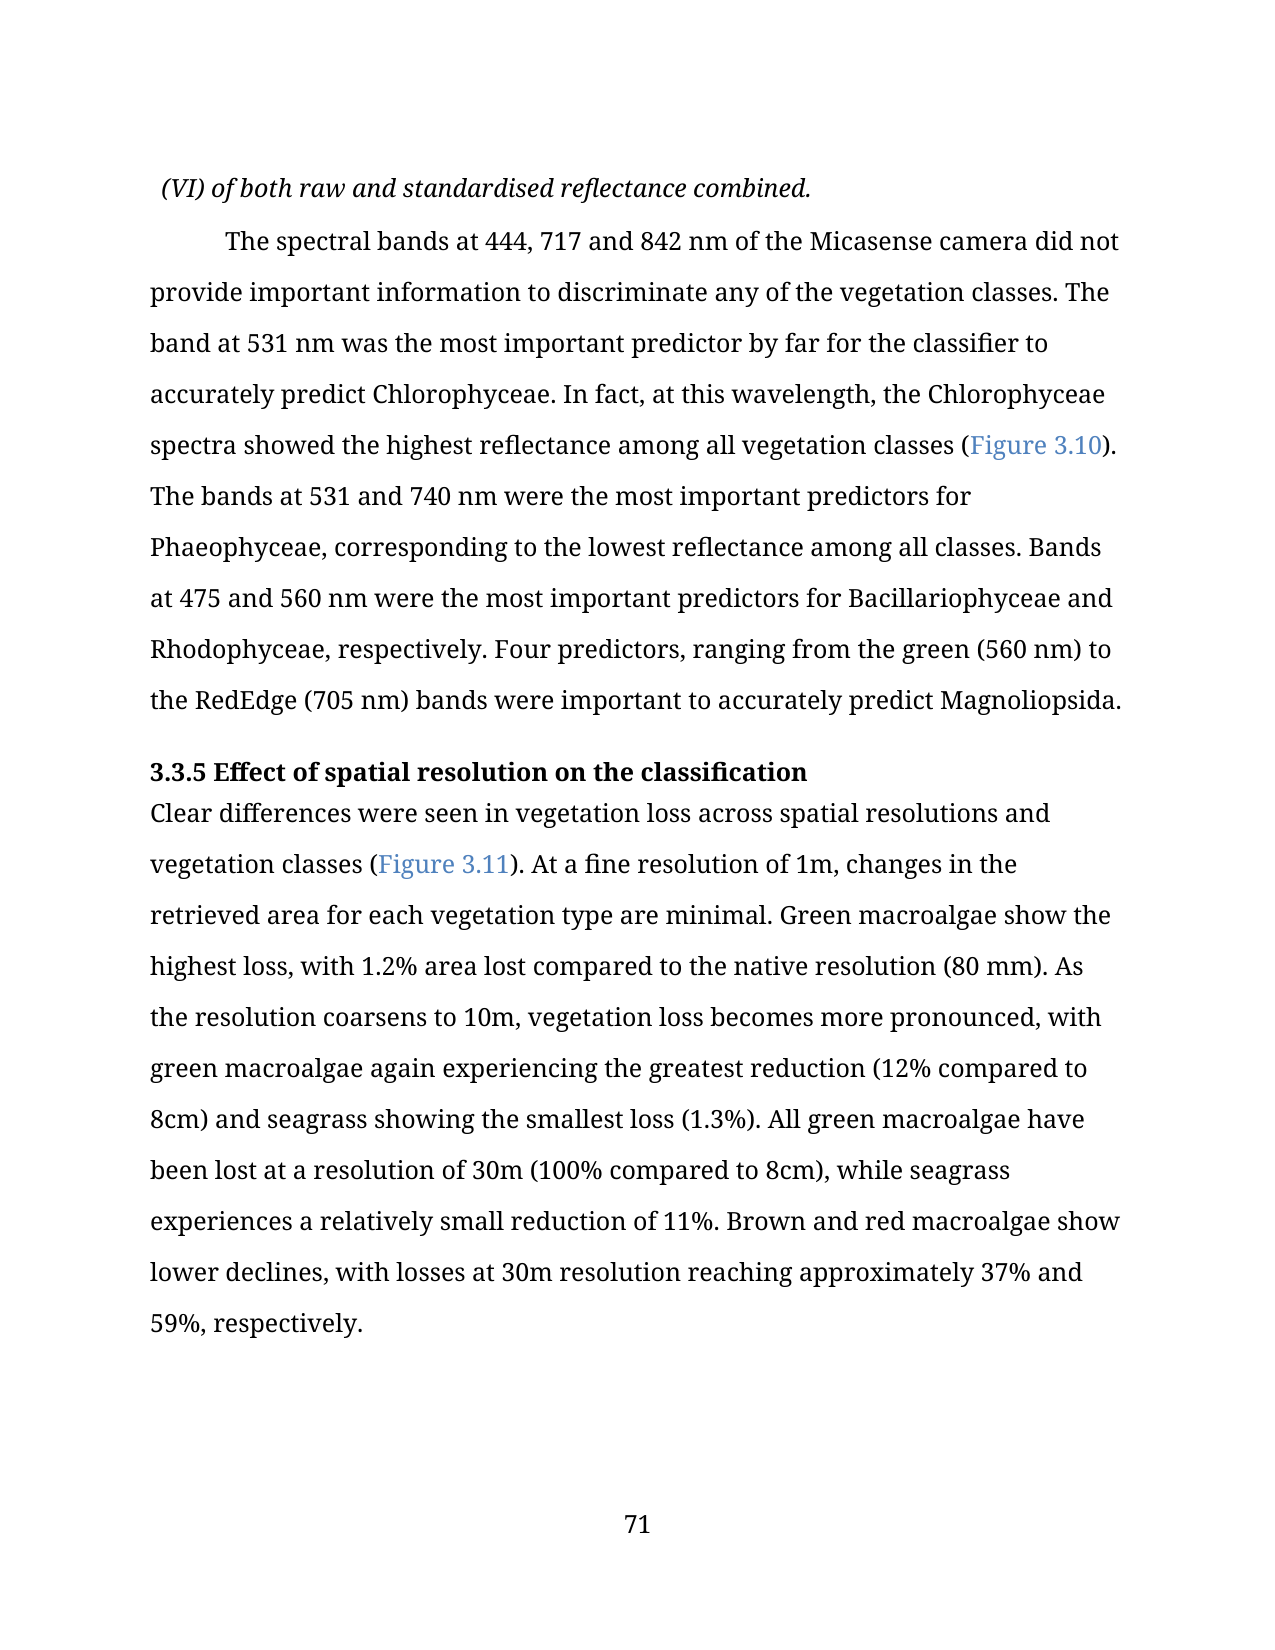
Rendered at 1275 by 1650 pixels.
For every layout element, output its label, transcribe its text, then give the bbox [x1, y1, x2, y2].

text The spectral bands at 444, 717 and 842 nm of the Micasense camera did not provide important information to discriminate any of the vegetation classes. The band at 531 nm was the most important predictor by far for the classifier to accurately predict Chlorophyceae. In fact, at this wavelength, the Chlorophyceae spectra showed the highest reflectance among all vegetation classes (Figure 3.10). The bands at 531 and 740 nm were the most important predictors for Phaeophyceae, corresponding to the lowest reflectance among all classes. Bands at 475 and 560 nm were the most important predictors for Bacillariophyceae and Rhodophyceae, respectively. Four predictors, ranging from the green (560 nm) to the RedEdge (705 nm) bands were important to accurately predict Magnoliopsida. [150, 224, 1125, 717]
subtitle 3.3.5 Effect of spatial resolution on the classification [150, 755, 1125, 789]
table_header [150, 150, 1125, 217]
text Clear differences were seen in vegetation loss across spatial resolutions and vegetation classes (Figure 3.11). At a fine resolution of 1m, changes in the retrieved area for each vegetation type are minimal. Green macroalgae show the highest loss, with 1.2% area lost compared to the native resolution (80 mm). As the resolution coarsens to 10m, vegetation loss becomes more pronounced, with green macroalgae again experiencing the greatest reduction (12% compared to 8cm) and seagrass showing the smallest loss (1.3%). All green macroalgae have been lost at a resolution of 30m (100% compared to 8cm), while seagrass experiences a relatively small reduction of 11%. Brown and red macroalgae show lower declines, with losses at 30m resolution reaching approximately 37% and 59%, respectively. [150, 795, 1125, 1340]
